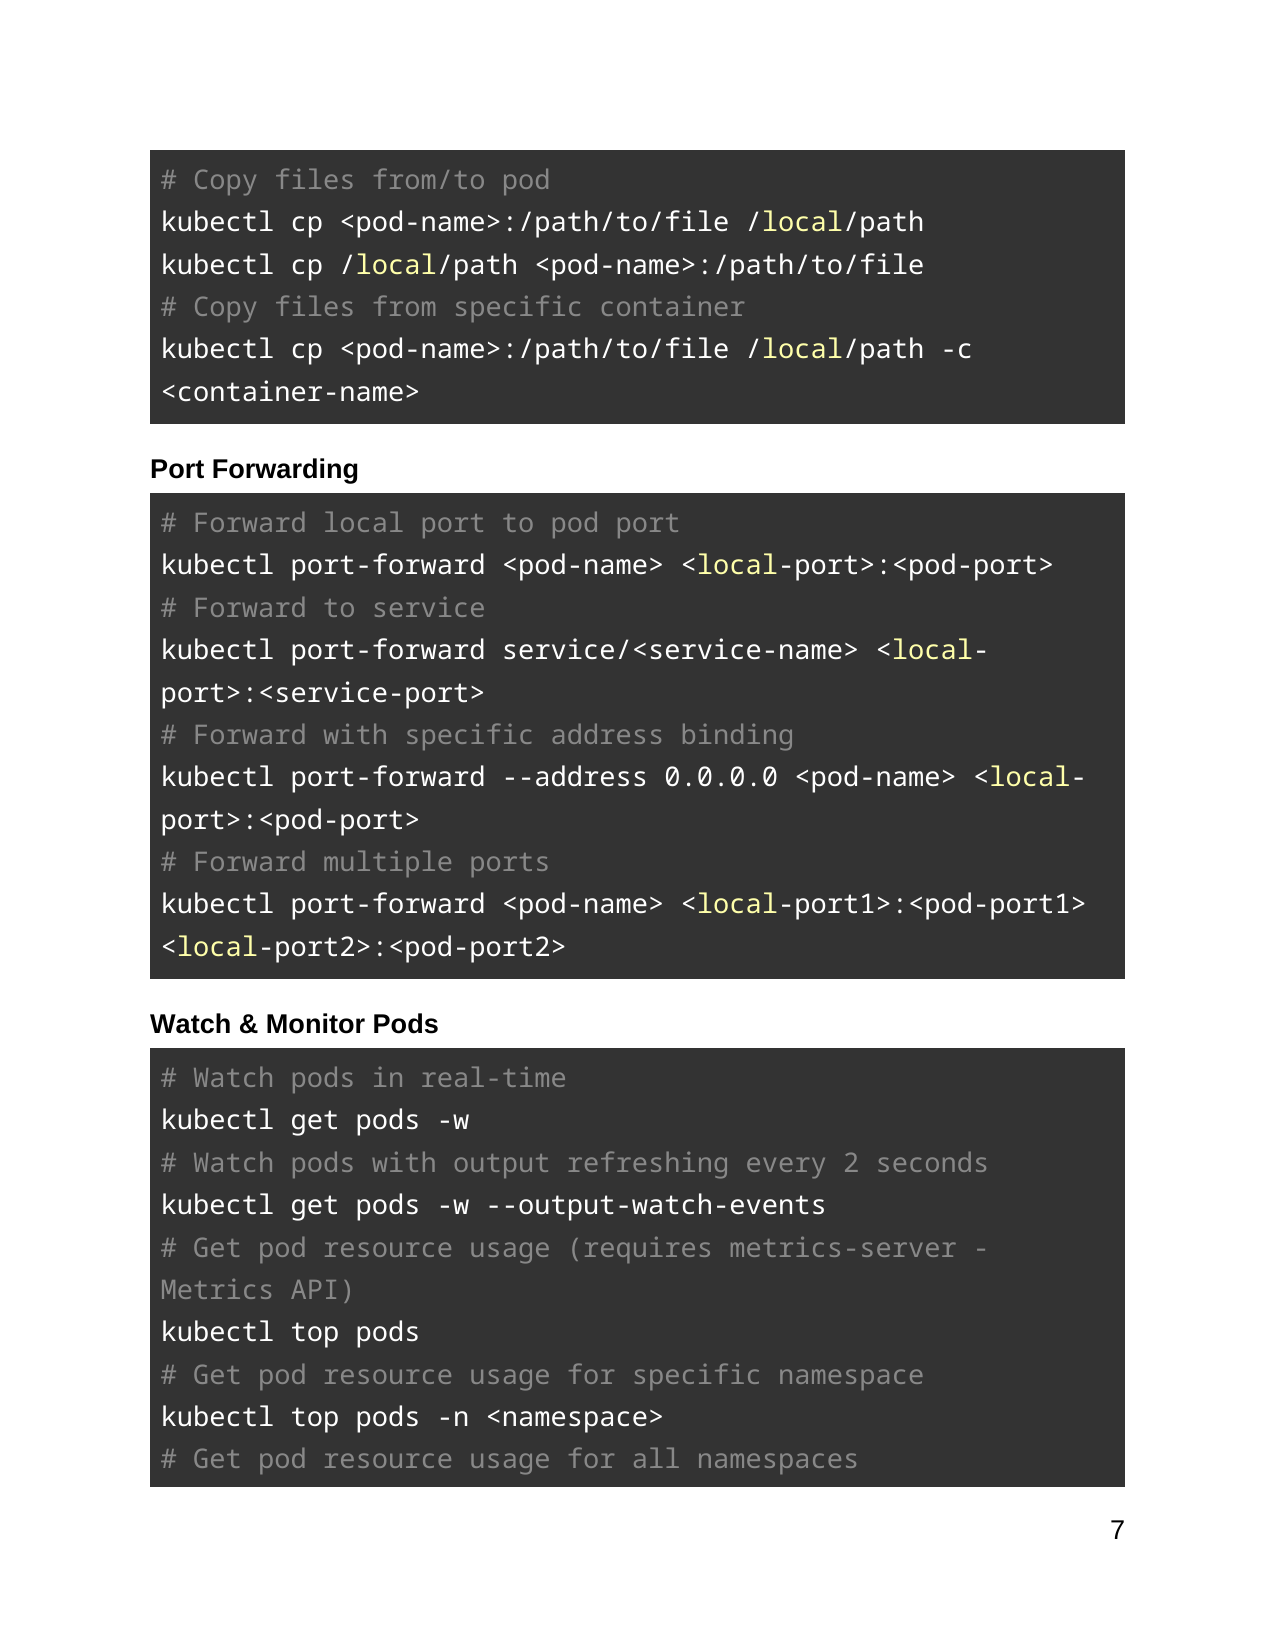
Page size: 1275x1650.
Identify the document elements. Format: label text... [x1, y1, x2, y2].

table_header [150, 1048, 1125, 1487]
table_header # Forward local port to pod port kubectl port-forward <pod-name> <local-port>:<pod-port> # Forward to service kubectl port-forward service/<service-name> <local-port>:<service-port> # Forward with specific address binding kubectl port-forward --address 0.0.0.0 <pod-name> <local-port>:<pod-port> # Forward multiple ports kubectl port-forward <pod-name> <local-port1>:<pod-port1> <local-port2>:<pod-port2> [150, 493, 1125, 979]
subtitle Watch & Monitor Pods [150, 1008, 1125, 1040]
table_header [150, 150, 1125, 424]
subtitle Port Forwarding [150, 453, 1125, 485]
